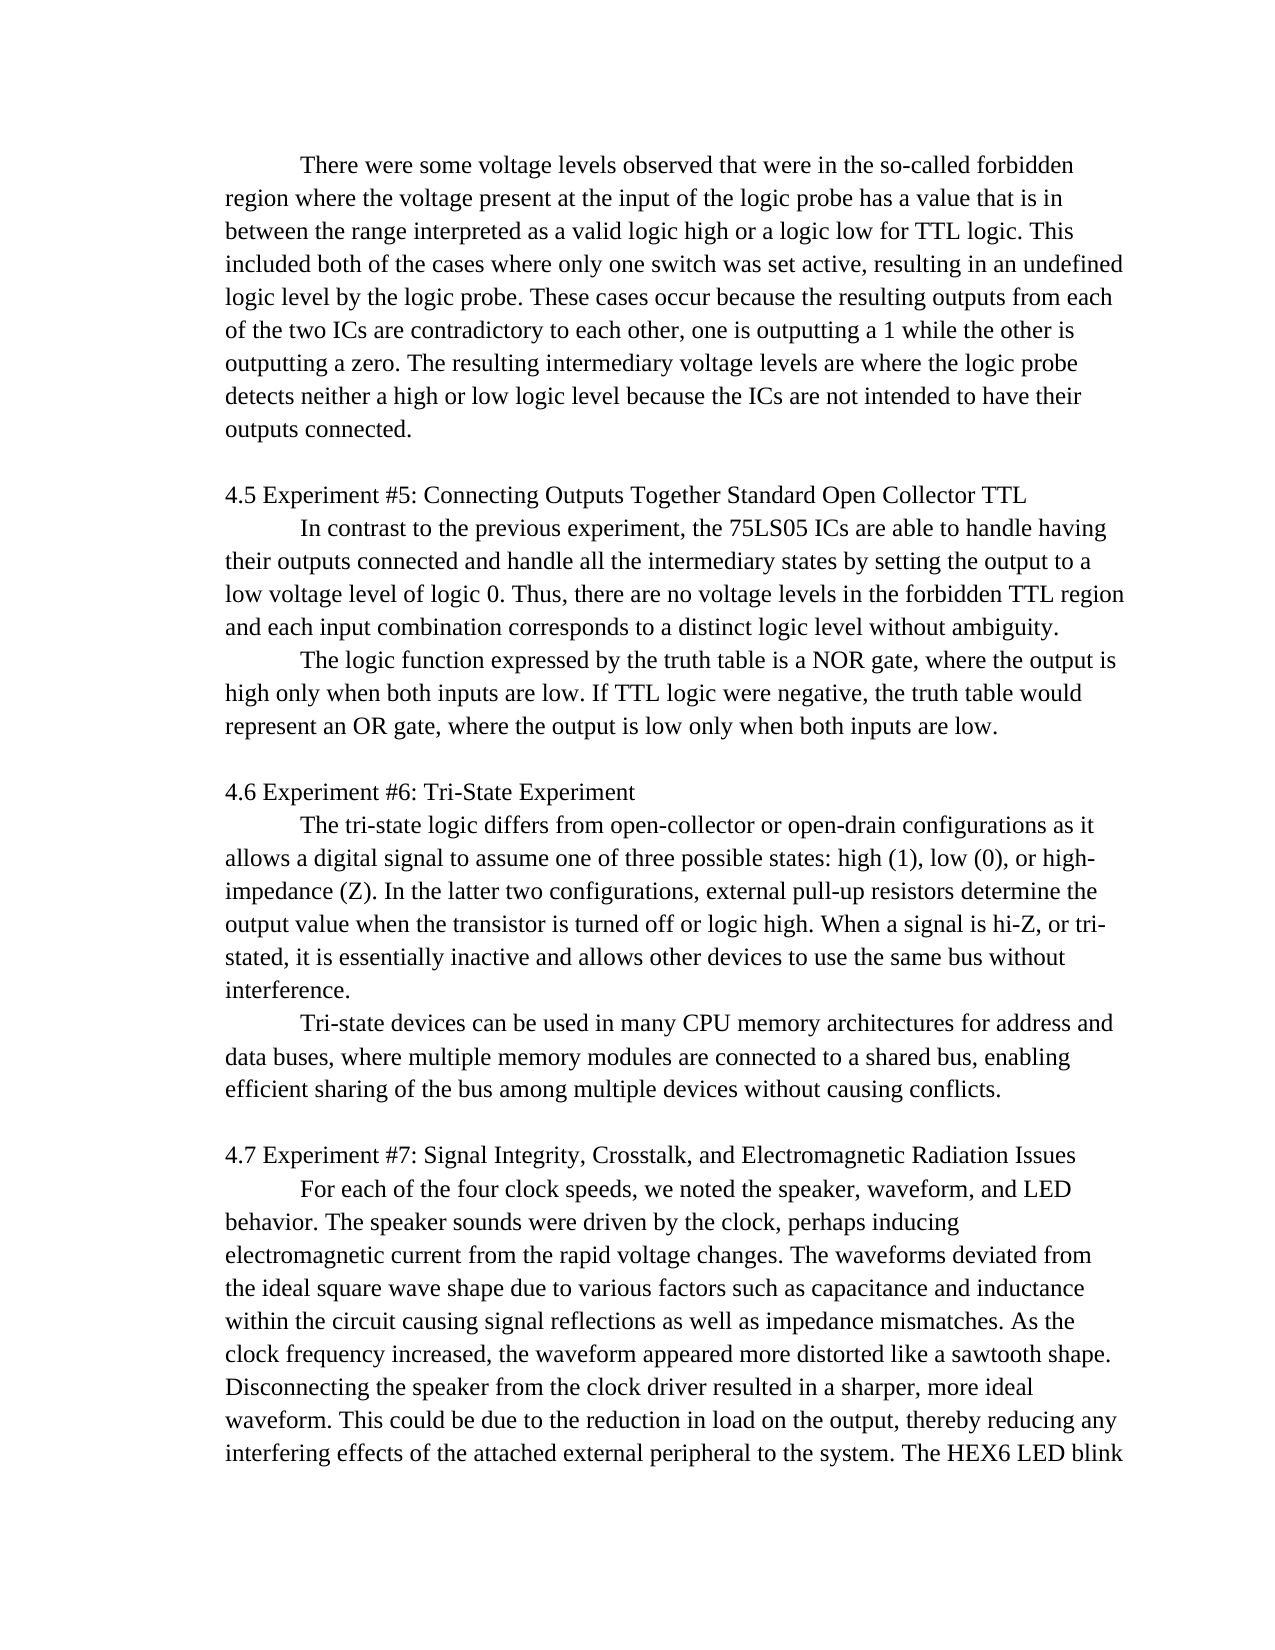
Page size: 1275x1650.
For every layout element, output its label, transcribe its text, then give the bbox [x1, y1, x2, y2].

text 4.7 Experiment #7: Signal Integrity, Crosstalk, and Electromagnetic Radiation Issues [225, 1141, 1125, 1169]
text There were some voltage levels observed that were in the so-called forbidden region where the voltage present at the input of the logic probe has a value that is in between the range interpreted as a valid logic high or a logic low for TTL logic. This included both of the cases where only one switch was set active, resulting in an undefined logic level by the logic probe. These cases occur because the resulting outputs from each of the two ICs are contradictory to each other, one is outputting a 1 while the other is outputting a zero. The resulting intermediary voltage levels are where the logic probe detects neither a high or low logic level because the ICs are not intended to have their outputs connected. [225, 150, 1125, 443]
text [225, 1174, 1125, 1467]
text In contrast to the previous experiment, the 75LS05 ICs are able to handle having their outputs connected and handle all the intermediary states by setting the output to a low voltage level of logic 0. Thus, there are no voltage levels in the forbidden TTL region and each input combination corresponds to a distinct logic level without ambiguity. [225, 513, 1125, 641]
text 4.5 Experiment #5: Connecting Outputs Together Standard Open Collector TTL [225, 480, 1125, 509]
text 4.6 Experiment #6: Tri-State Experiment [225, 777, 1125, 806]
text Tri-state devices can be used in many CPU memory architectures for address and data buses, where multiple memory modules are connected to a shared bus, enabling efficient sharing of the bus among multiple devices without causing conflicts. [225, 1008, 1125, 1103]
text The logic function expressed by the truth table is a NOR gate, where the output is high only when both inputs are low. If TTL logic were negative, the truth table would represent an OR gate, where the output is low only when both inputs are low. [225, 645, 1125, 740]
text The tri-state logic differs from open-collector or open-drain configurations as it allows a digital signal to assume one of three possible states: high (1), low (0), or high-impedance (Z). In the latter two configurations, external pull-up resistors determine the output value when the transistor is turned off or logic high. When a signal is hi-Z, or tri-stated, it is essentially inactive and allows other devices to use the same bus without interference. [225, 810, 1125, 1004]
